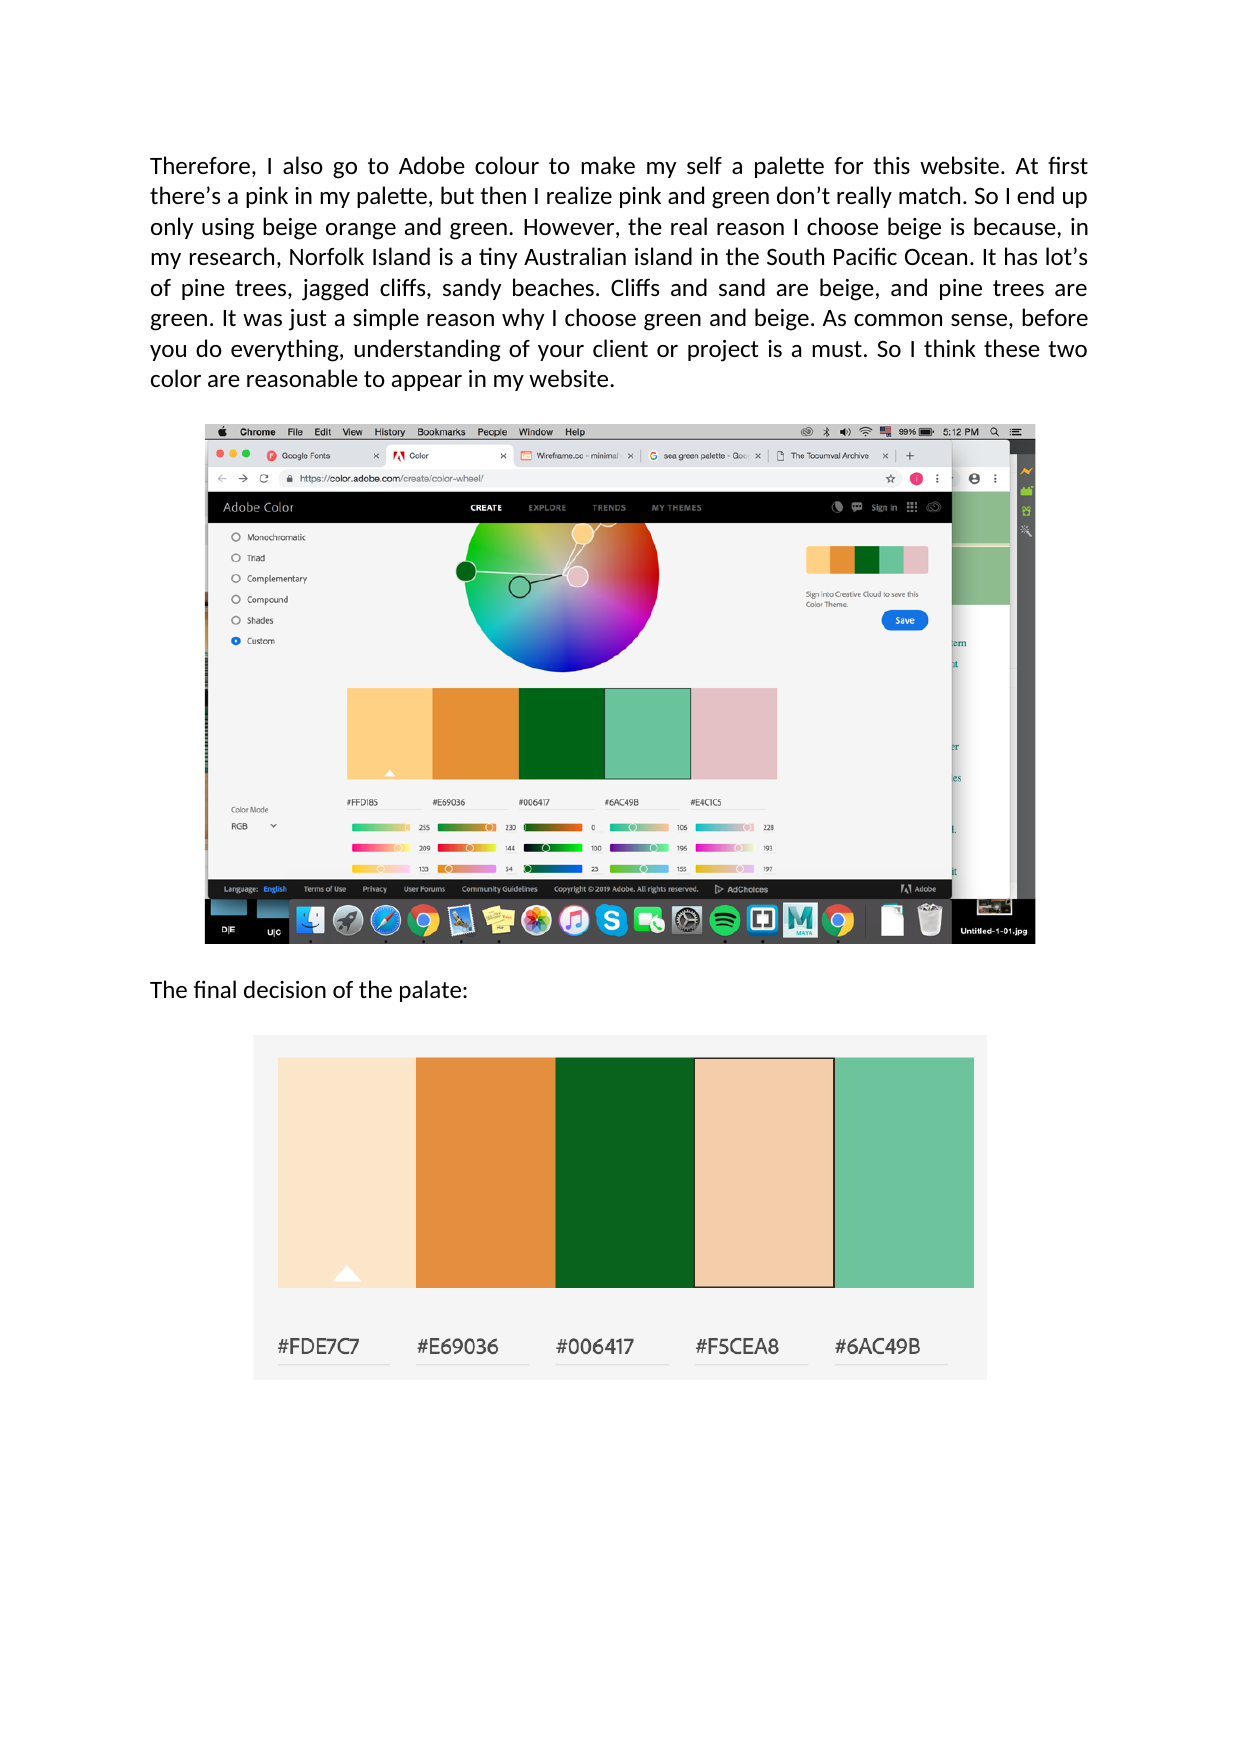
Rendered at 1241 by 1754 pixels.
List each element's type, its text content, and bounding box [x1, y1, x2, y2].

text Therefore, I also go to Adobe colour to make my self a palette for this website. At first there’s a pink in my palette, but then I realize pink and green don’t really match. So I end up only using beige orange and green. However, the real reason I choose beige is because, in my research, Norfolk Island is a tiny Australian island in the South Pacific Ocean. It has lot’s of pine trees, jagged cliffs, sandy beaches. Cliffs and sand are beige, and pine trees are green. It was just a simple reason why I choose green and beige. As common sense, before you do everything, understanding of your client or project is a must. So I think these two color are reasonable to appear in my website. [150, 150, 1090, 394]
picture [253, 1035, 987, 1380]
text The final decision of the palate: [150, 974, 1090, 1004]
picture [204, 424, 1036, 944]
